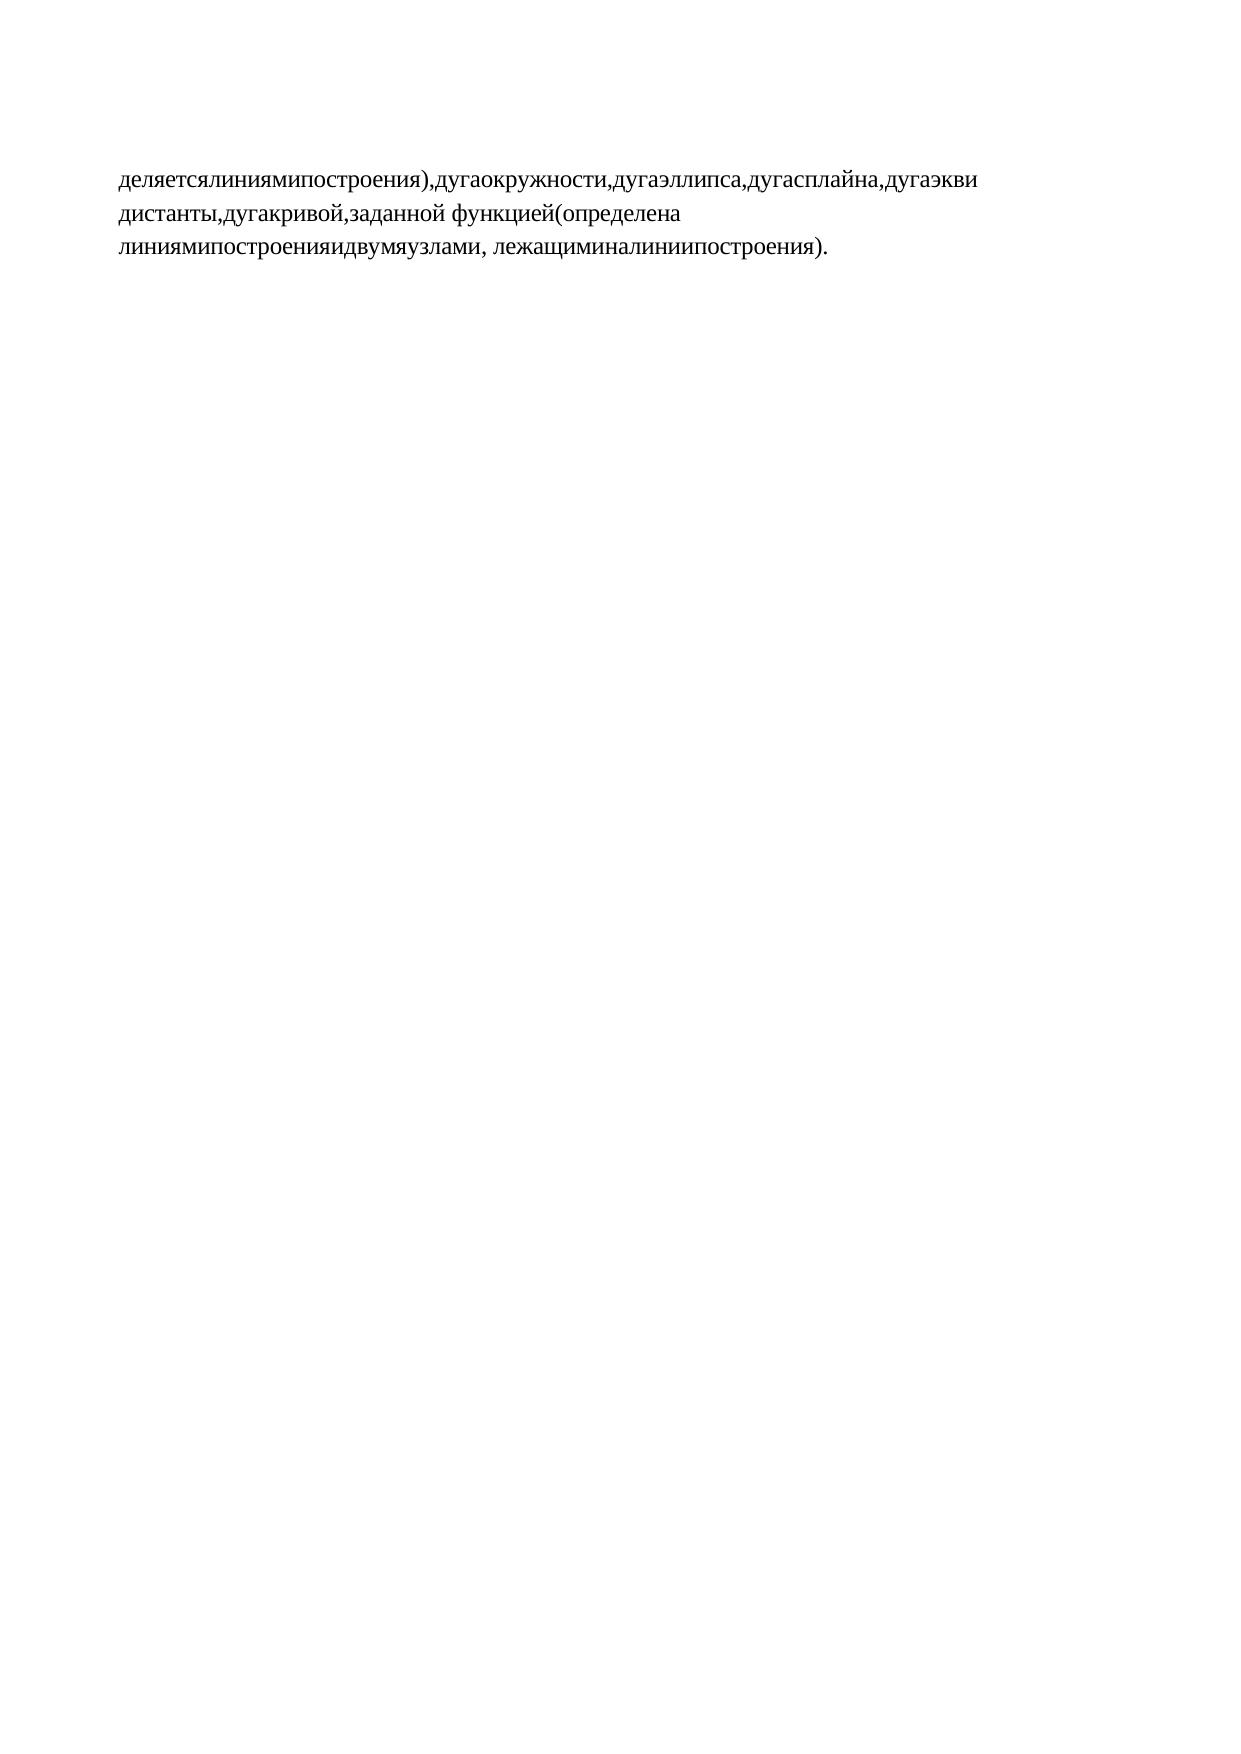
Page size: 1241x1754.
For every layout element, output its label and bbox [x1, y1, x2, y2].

text [118, 164, 988, 260]
